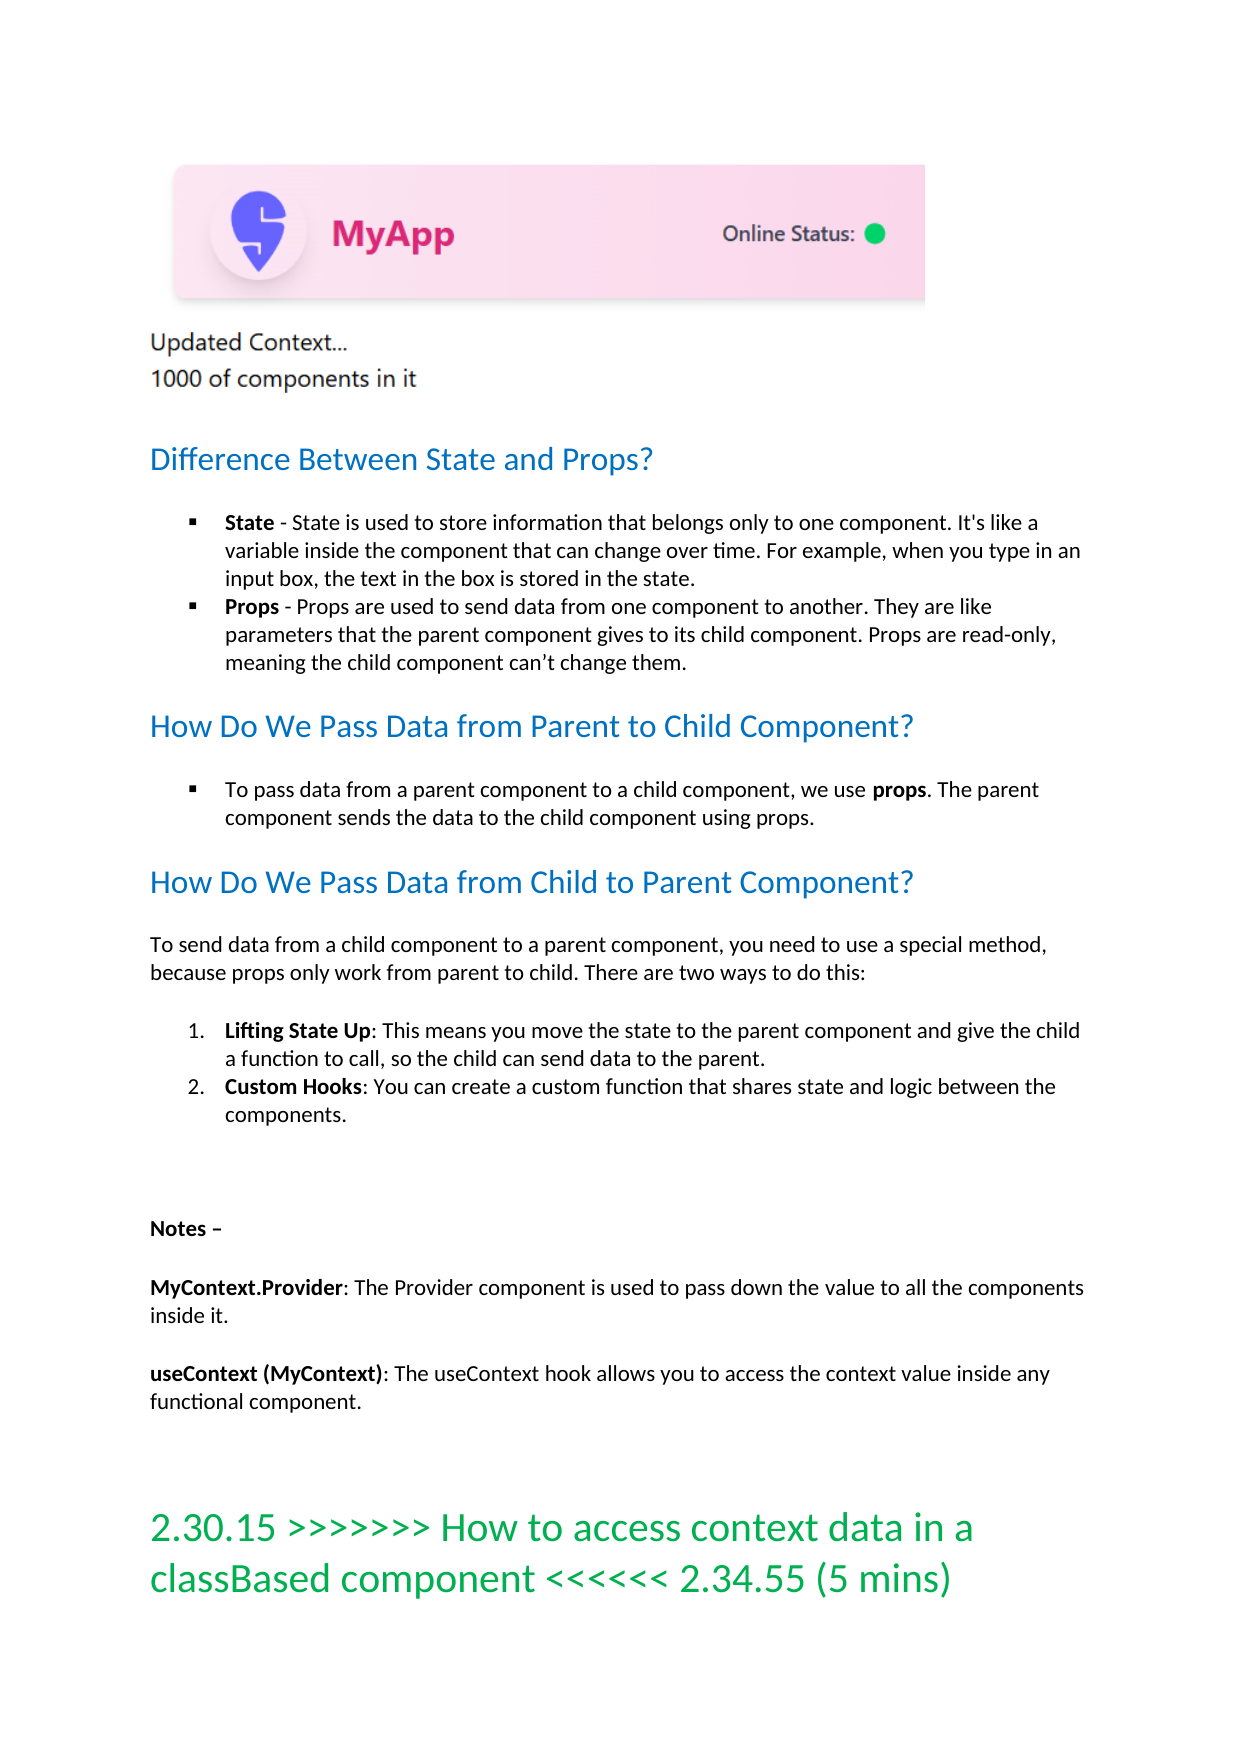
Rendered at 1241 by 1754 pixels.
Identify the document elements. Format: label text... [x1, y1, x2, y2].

text Difference Between State and Props? [150, 438, 1090, 479]
list Custom Hooks: You can create a custom function that shares state and logic between the components. [187, 1072, 1090, 1128]
picture [150, 150, 926, 410]
list Props - Props are used to send data from one component to another. They are like parameters that the parent component gives to its child component. Props are read-only, meaning the child component can’t change them. [187, 592, 1090, 676]
text To send data from a child component to a parent component, you need to use a special method, because props only work from parent to child. There are two ways to do this: [150, 931, 1090, 987]
text MyContext.Provider: The Provider component is used to pass down the value to all the components inside it. [150, 1273, 1090, 1329]
text How Do We Pass Data from Parent to Child Component? [150, 706, 1090, 746]
text How Do We Pass Data from Child to Parent Component? [150, 861, 1090, 901]
list To pass data from a parent component to a child component, we use props. The parent component sends the data to the child component using props. [187, 775, 1090, 831]
list State - State is used to store information that belongs only to one component. It's like a variable inside the component that can change over time. For example, when you type in an input box, the text in the box is stored in the state. [187, 508, 1090, 592]
text Notes – [150, 1214, 1090, 1242]
list Lifting State Up: This means you move the state to the parent component and give the child a function to call, so the child can send data to the parent. [187, 1016, 1090, 1072]
text useContext (MyContext): The useContext hook allows you to access the context value inside any functional component. [150, 1359, 1090, 1415]
text 2.30.15 >>>>>>> How to access context data in a classBased component <<<<<< 2.34.55 (5 mins) [150, 1501, 1090, 1603]
